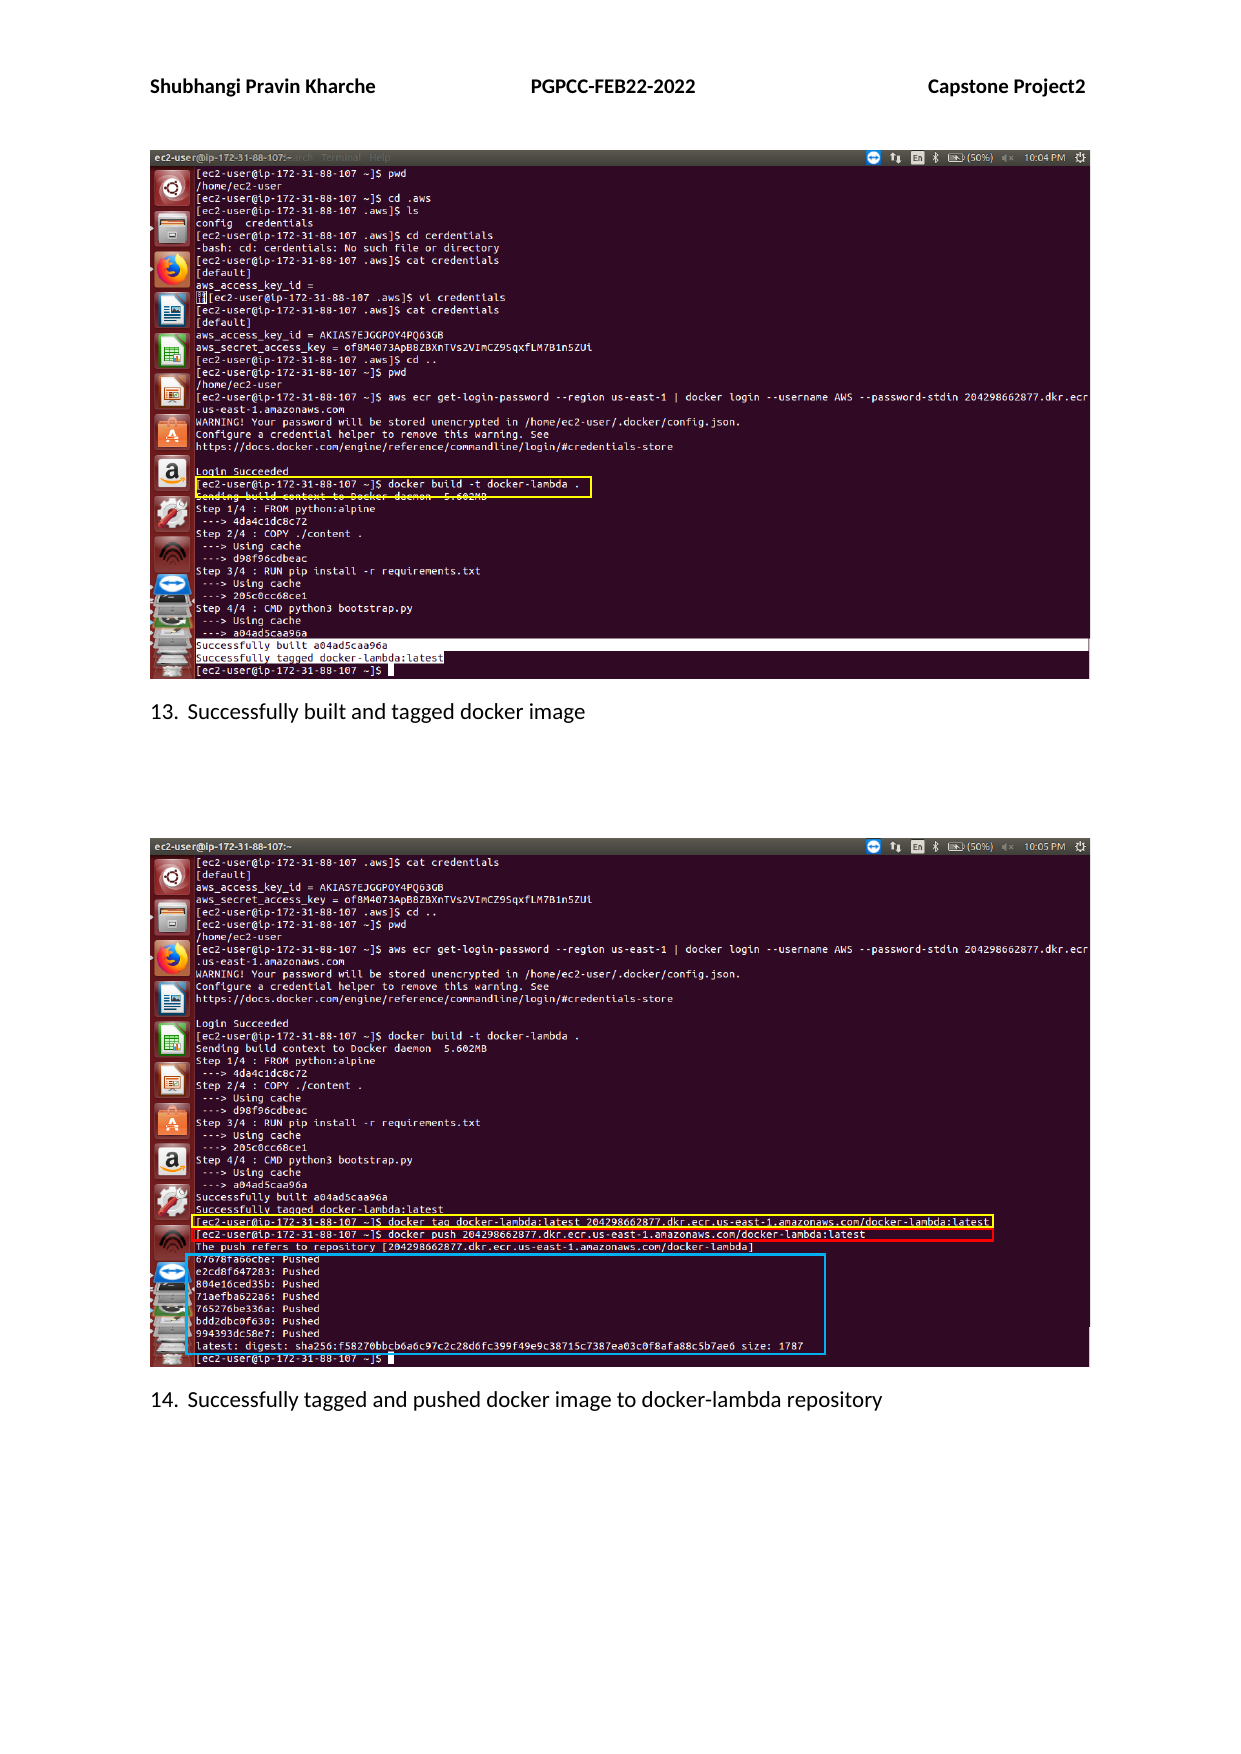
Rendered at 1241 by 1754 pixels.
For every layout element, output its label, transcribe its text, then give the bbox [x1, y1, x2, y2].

picture [150, 150, 1091, 679]
picture [150, 838, 1091, 1367]
list Successfully built and tagged docker image [150, 697, 1090, 726]
list Successfully tagged and pushed docker image to docker-lambda repository [150, 1386, 1090, 1414]
